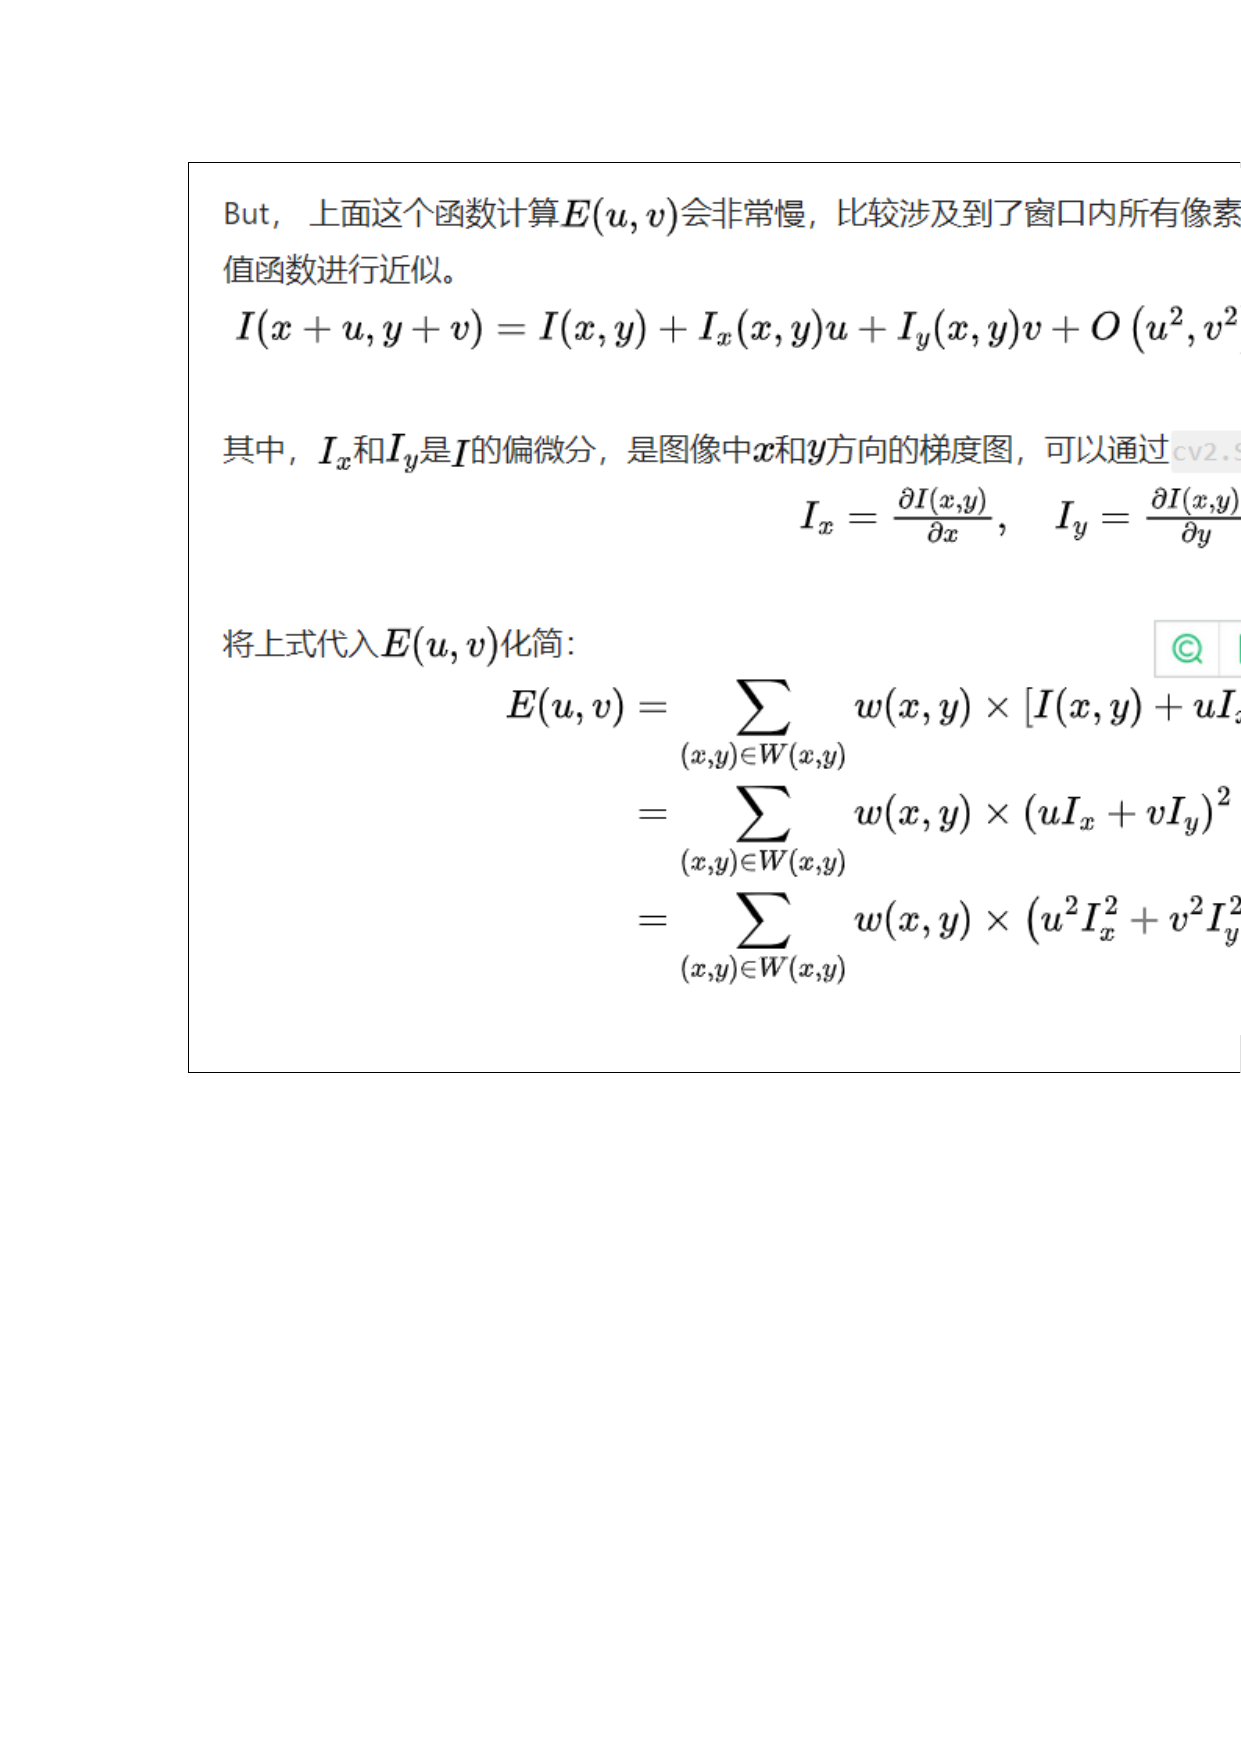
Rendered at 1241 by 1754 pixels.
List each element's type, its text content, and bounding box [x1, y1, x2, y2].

table_cell 这个公式是我们的目标函数。如果是角点，这个函数的值会比较大，所以我们最大化这个函数，得到图像中的角点。 [189, 163, 1240, 1072]
picture [199, 168, 1241, 1035]
